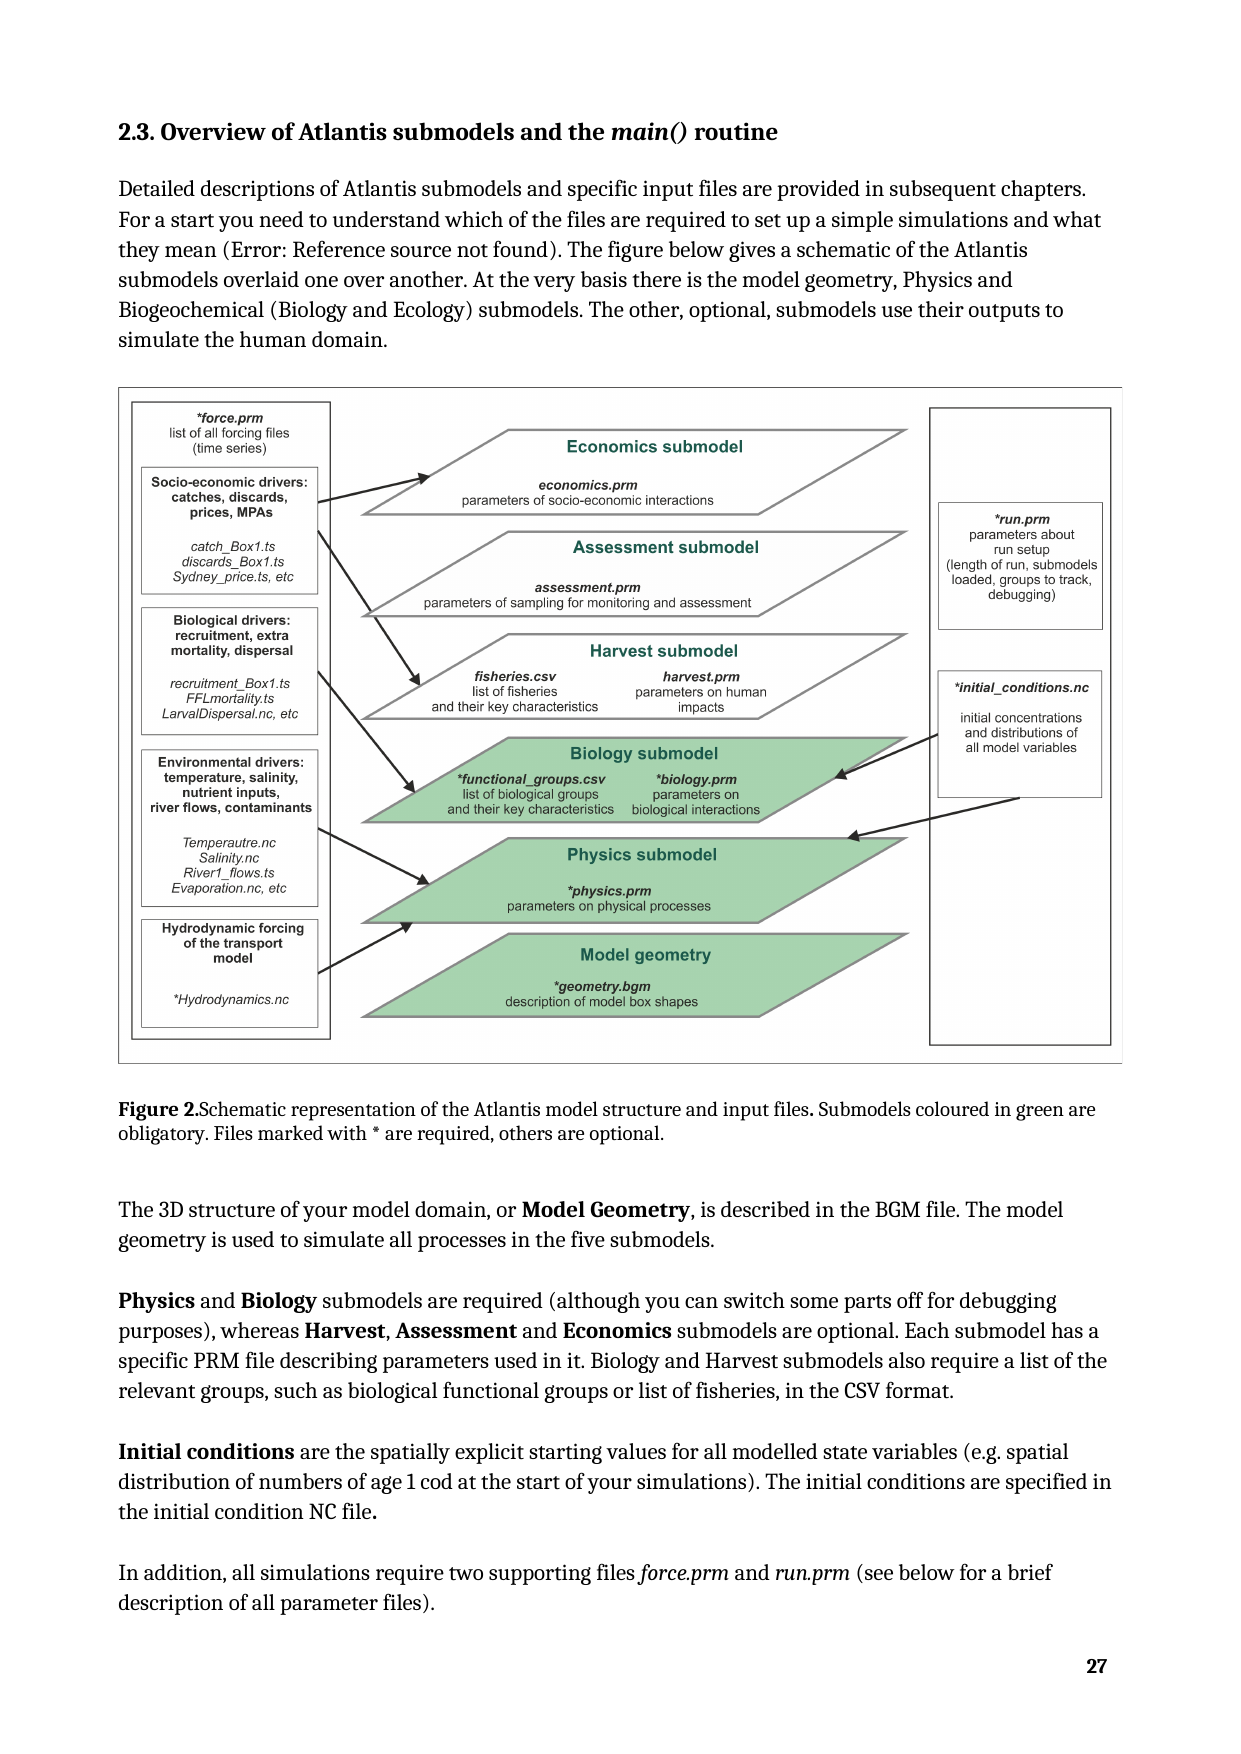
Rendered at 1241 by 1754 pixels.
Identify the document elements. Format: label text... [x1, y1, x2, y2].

text Figure 2.Schematic representation of the Atlantis model structure and input files. Submodels coloured in green are obligatory. Files marked with * are required, others are optional. [118, 1098, 1122, 1146]
text The 3D structure of your model domain, or Model Geometry, is described in the BGM file. The model geometry is used to simulate all processes in the five submodels. [118, 1197, 1122, 1253]
text Detailed descriptions of Atlantis submodels and specific input files are provided in subsequent chapters. For a start you need to understand which of the files are required to set up a simple simulations and what they mean (Error! Reference source not found.). The figure below gives a schematic of the Atlantis submodels overlaid one over another. At the very basis there is the model geometry, Physics and Biogeochemical (Biology and Ecology) submodels. The other, optional, submodels use their outputs to simulate the human domain. [118, 176, 1122, 353]
picture [118, 387, 1123, 1064]
text In addition, all simulations require two supporting files force.prm and run.prm (see below for a brief description of all parameter files). [118, 1559, 1122, 1616]
subtitle 2.3. Overview of Atlantis submodels and the main() routine [118, 118, 1122, 147]
text Initial conditions are the spatially explicit starting values for all modelled state variables (e.g. spatial distribution of numbers of age 1 cod at the start of your simulations). The initial conditions are specified in the initial condition NC file. [118, 1438, 1122, 1525]
text Physics and Biology submodels are required (although you can switch some parts off for debugging purposes), whereas Harvest, Assessment and Economics submodels are optional. Each submodel has a specific PRM file describing parameters used in it. Biology and Harvest submodels also require a list of the relevant groups, such as biological functional groups or list of fisheries, in the CSV format. [118, 1287, 1122, 1404]
